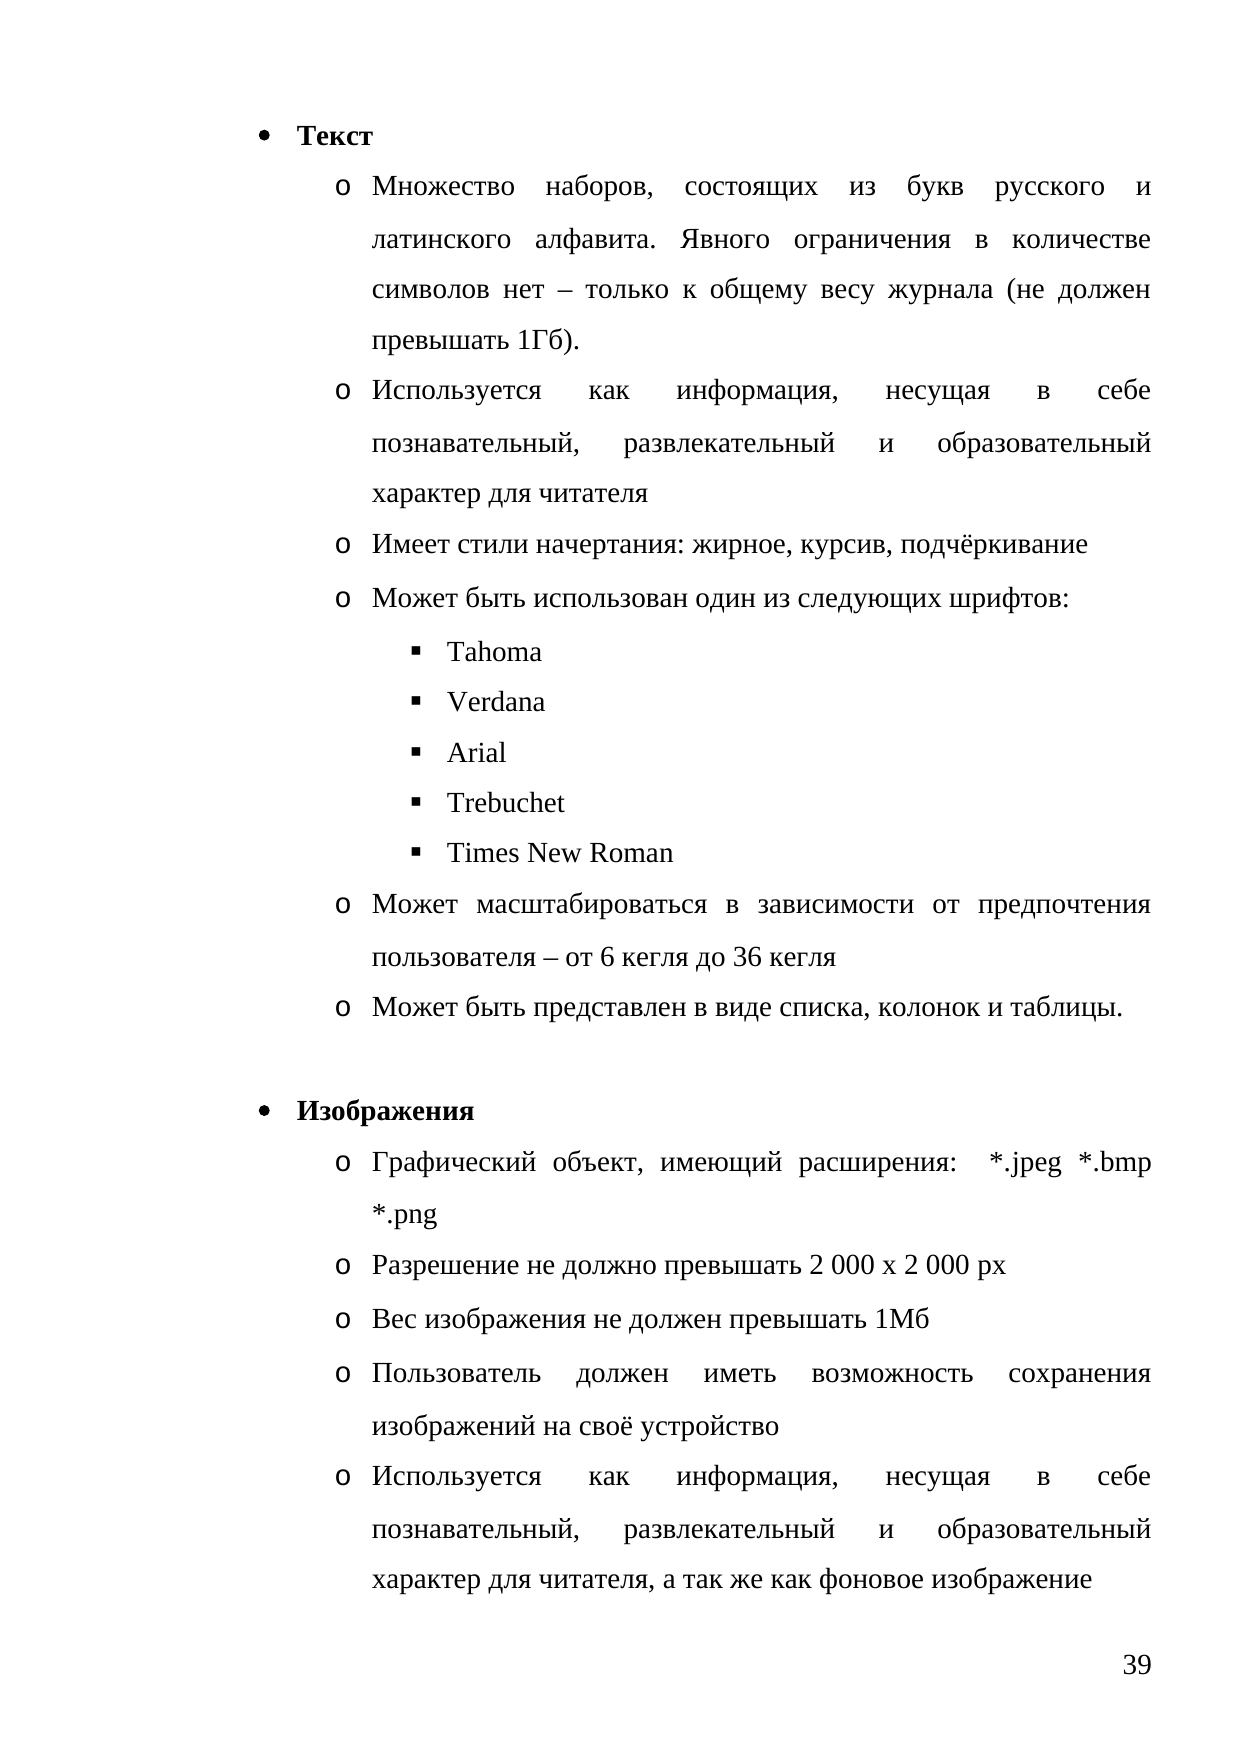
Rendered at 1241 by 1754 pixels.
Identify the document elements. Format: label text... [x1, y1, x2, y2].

list Имеет стили начертания: жирное, курсив, подчёркивание [334, 526, 1152, 562]
list Графический объект, имеющий расширения: *.jpeg *.bmp *.png [334, 1144, 1152, 1230]
list Может быть представлен в виде списка, колонок и таблицы. [334, 989, 1152, 1025]
list Trebuchet [409, 785, 1152, 819]
list Текст [259, 118, 1152, 152]
list Verdana [409, 684, 1152, 718]
list Пользователь должен иметь возможность сохранения изображений на своё устройство [334, 1355, 1152, 1441]
list Вес изображения не должен превышать 1Мб [334, 1301, 1152, 1337]
list Tahoma [409, 634, 1152, 667]
list Разрешение не должно превышать 2 000 х 2 000 px [334, 1247, 1152, 1283]
list Множество наборов, состоящих из букв русского и латинского алфавита. Явного ограничения в количестве символов нет – только к общему весу журнала (не должен превышать 1Гб). [334, 168, 1152, 356]
list Arial [409, 735, 1152, 768]
list Используется как информация, несущая в себе познавательный, развлекательный и образовательный характер для читателя, а так же как фоновое изображение [334, 1458, 1152, 1595]
list Может масштабироваться в зависимости от предпочтения пользователя – от 6 кегля до 36 кегля [334, 886, 1152, 972]
list Изображения [259, 1093, 1152, 1127]
list Times New Roman [409, 836, 1152, 869]
list Может быть использован один из следующих шрифтов: [334, 580, 1152, 616]
list Используется как информация, несущая в себе познавательный, развлекательный и образовательный характер для читателя [334, 372, 1152, 509]
